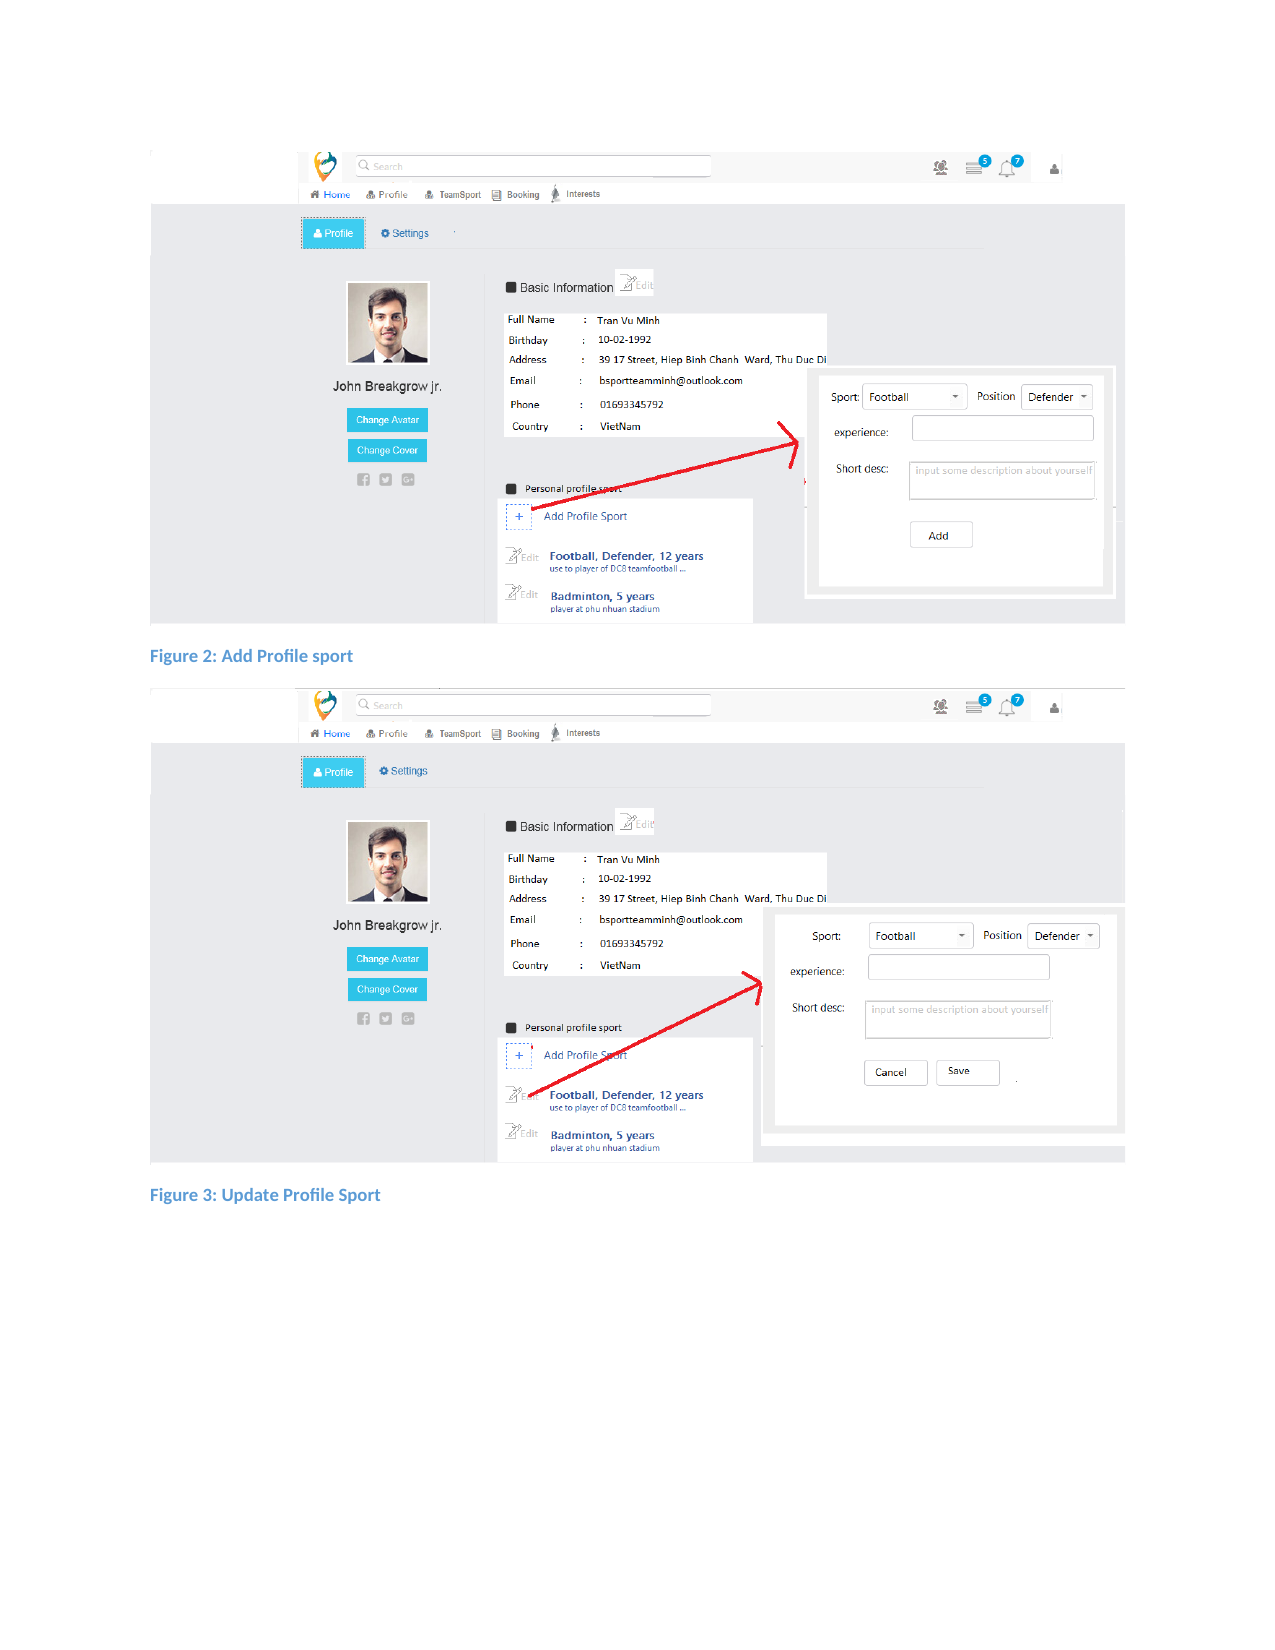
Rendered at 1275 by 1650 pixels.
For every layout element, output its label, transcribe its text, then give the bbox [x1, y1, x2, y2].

text Figure 3: Update Profile Sport [150, 1183, 1125, 1206]
picture [150, 150, 1125, 626]
picture [150, 688, 1125, 1165]
text Figure 2: Add Profile sport [150, 644, 1125, 667]
